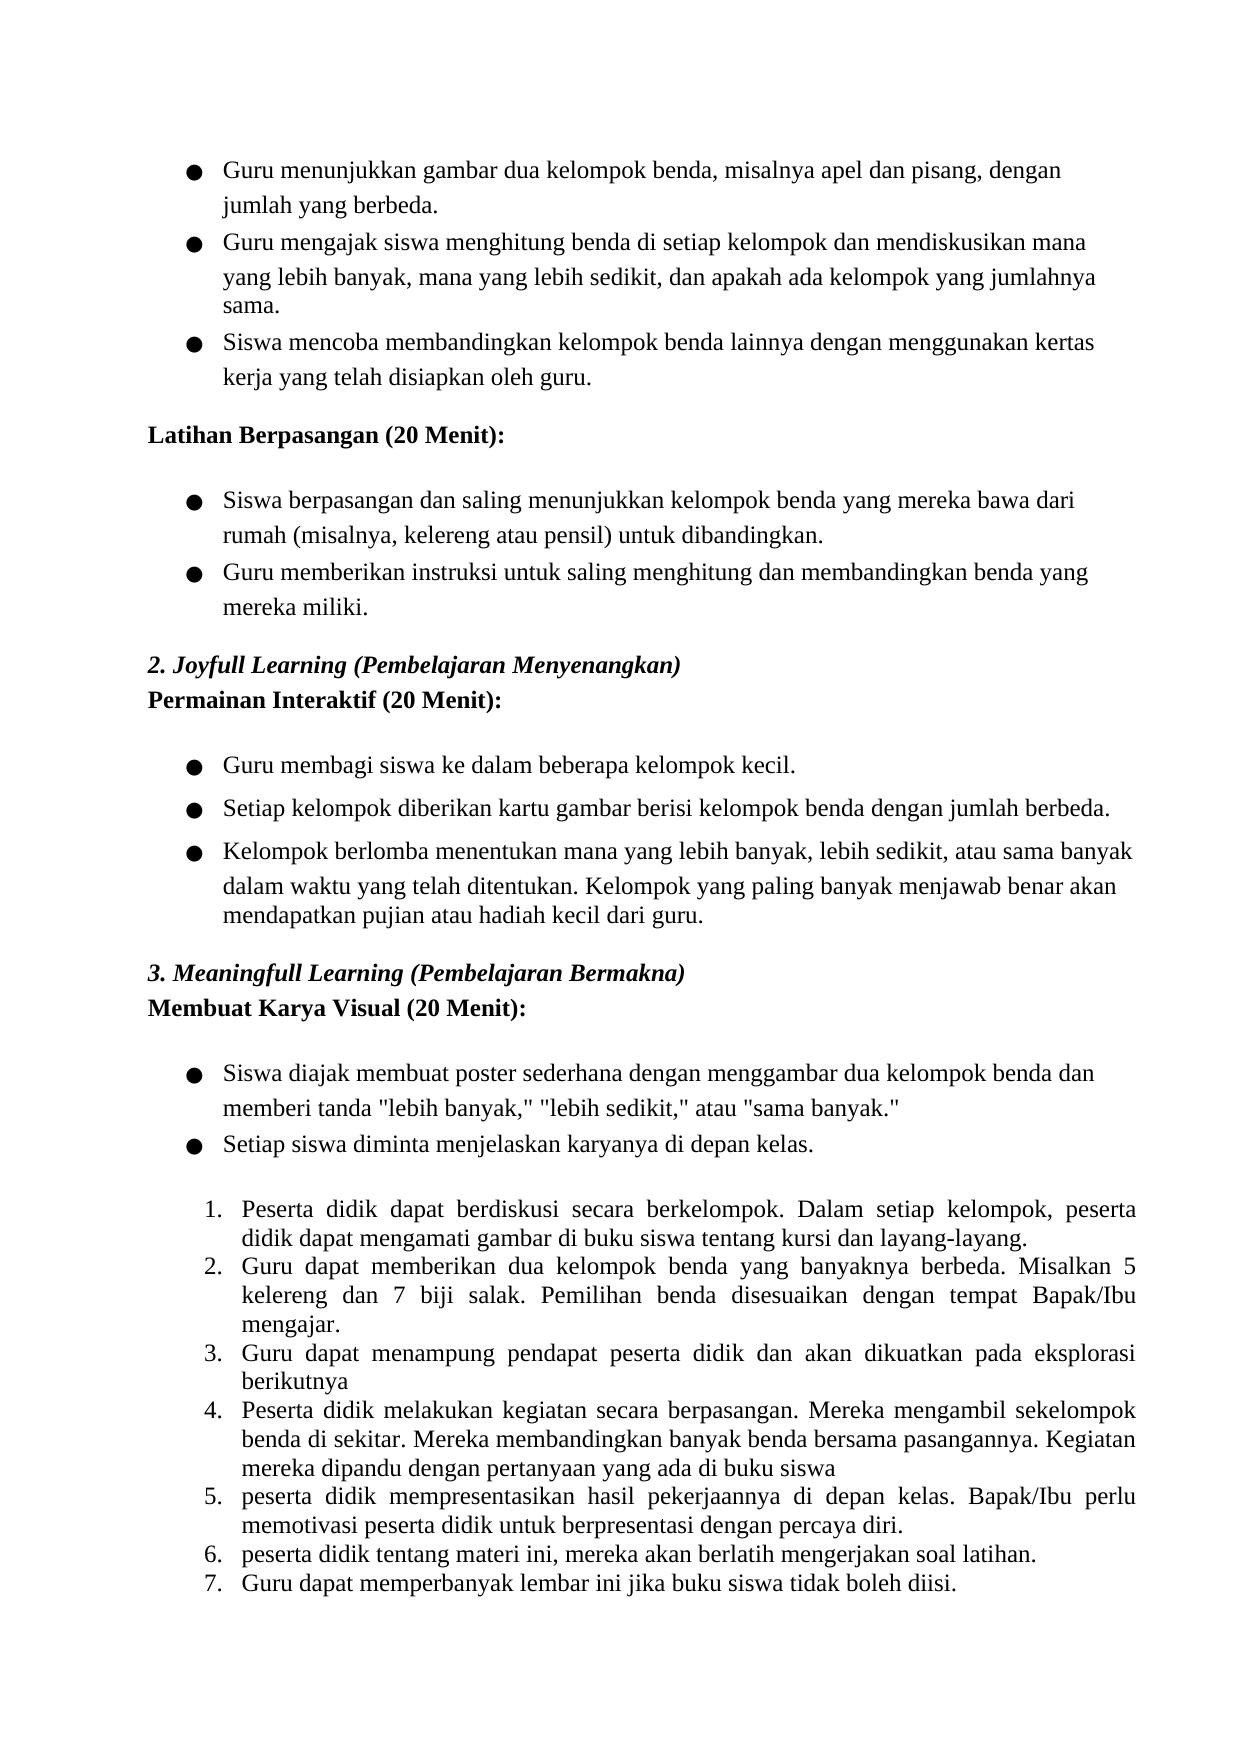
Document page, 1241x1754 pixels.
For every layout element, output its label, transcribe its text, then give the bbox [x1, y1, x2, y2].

list Setiap siswa diminta menjelaskan karyanya di depan kelas. [185, 1122, 1137, 1165]
list Guru menunjukkan gambar dua kelompok benda, misalnya apel dan pisang, dengan jumlah yang berbeda. [185, 148, 1137, 219]
list Siswa berpasangan dan saling menunjukkan kelompok benda yang mereka bawa dari rumah (misalnya, kelereng atau pensil) untuk dibandingkan. [185, 478, 1137, 549]
subtitle 3. Meaningfull Learning (Pembelajaran Bermakna) [148, 958, 1137, 986]
list Setiap kelompok diberikan kartu gambar berisi kelompok benda dengan jumlah berbeda. [185, 786, 1137, 828]
text Membuat Karya Visual (20 Menit): [148, 993, 1137, 1021]
list Guru dapat menampung pendapat peserta didik dan akan dikuatkan pada eksplorasi berikutnya [204, 1338, 1137, 1395]
list peserta didik mempresentasikan hasil pekerjaannya di depan kelas. Bapak/Ibu perlu memotivasi peserta didik untuk berpresentasi dengan percaya diri. [204, 1481, 1137, 1539]
list Peserta didik melakukan kegiatan secara berpasangan. Mereka mengambil sekelompok benda di sekitar. Mereka membandingkan banyak benda bersama pasangannya. Kegiatan mereka dipandu dengan pertanyaan yang ada di buku siswa [204, 1395, 1137, 1481]
list Kelompok berlomba menentukan mana yang lebih banyak, lebih sedikit, atau sama banyak dalam waktu yang telah ditentukan. Kelompok yang paling banyak menjawab benar akan mendapatkan pujian atau hadiah kecil dari guru. [185, 828, 1137, 928]
list Guru memberikan instruksi untuk saling menghitung dan membandingkan benda yang mereka miliki. [185, 549, 1137, 621]
list Guru mengajak siswa menghitung benda di setiap kelompok dan mendiskusikan mana yang lebih banyak, mana yang lebih sedikit, dan apakah ada kelompok yang jumlahnya sama. [185, 219, 1137, 319]
list Siswa diajak membuat poster sederhana dengan menggambar dua kelompok benda dan memberi tanda "lebih banyak," "lebih sedikit," atau "sama banyak." [185, 1051, 1137, 1122]
list peserta didik tentang materi ini, mereka akan berlatih mengerjakan soal latihan. [204, 1539, 1137, 1568]
list Guru dapat memberikan dua kelompok benda yang banyaknya berbeda. Misalkan 5 kelereng dan 7 biji salak. Pemilihan benda disesuaikan dengan tempat Bapak/Ibu mengajar. [204, 1251, 1137, 1338]
text Permainan Interaktif (20 Menit): [148, 685, 1137, 714]
text Latihan Berpasangan (20 Menit): [148, 420, 1137, 449]
list Guru membagi siswa ke dalam beberapa kelompok kecil. [185, 743, 1137, 786]
subtitle 2. Joyfull Learning (Pembelajaran Menyenangkan) [148, 650, 1137, 679]
list Peserta didik dapat berdiskusi secara berkelompok. Dalam setiap kelompok, peserta didik dapat mengamati gambar di buku siswa tentang kursi dan layang-layang. [204, 1194, 1137, 1251]
list Siswa mencoba membandingkan kelompok benda lainnya dengan menggunakan kertas kerja yang telah disiapkan oleh guru. [185, 319, 1137, 391]
list Guru dapat memperbanyak lembar ini jika buku siswa tidak boleh diisi. [204, 1568, 1137, 1596]
